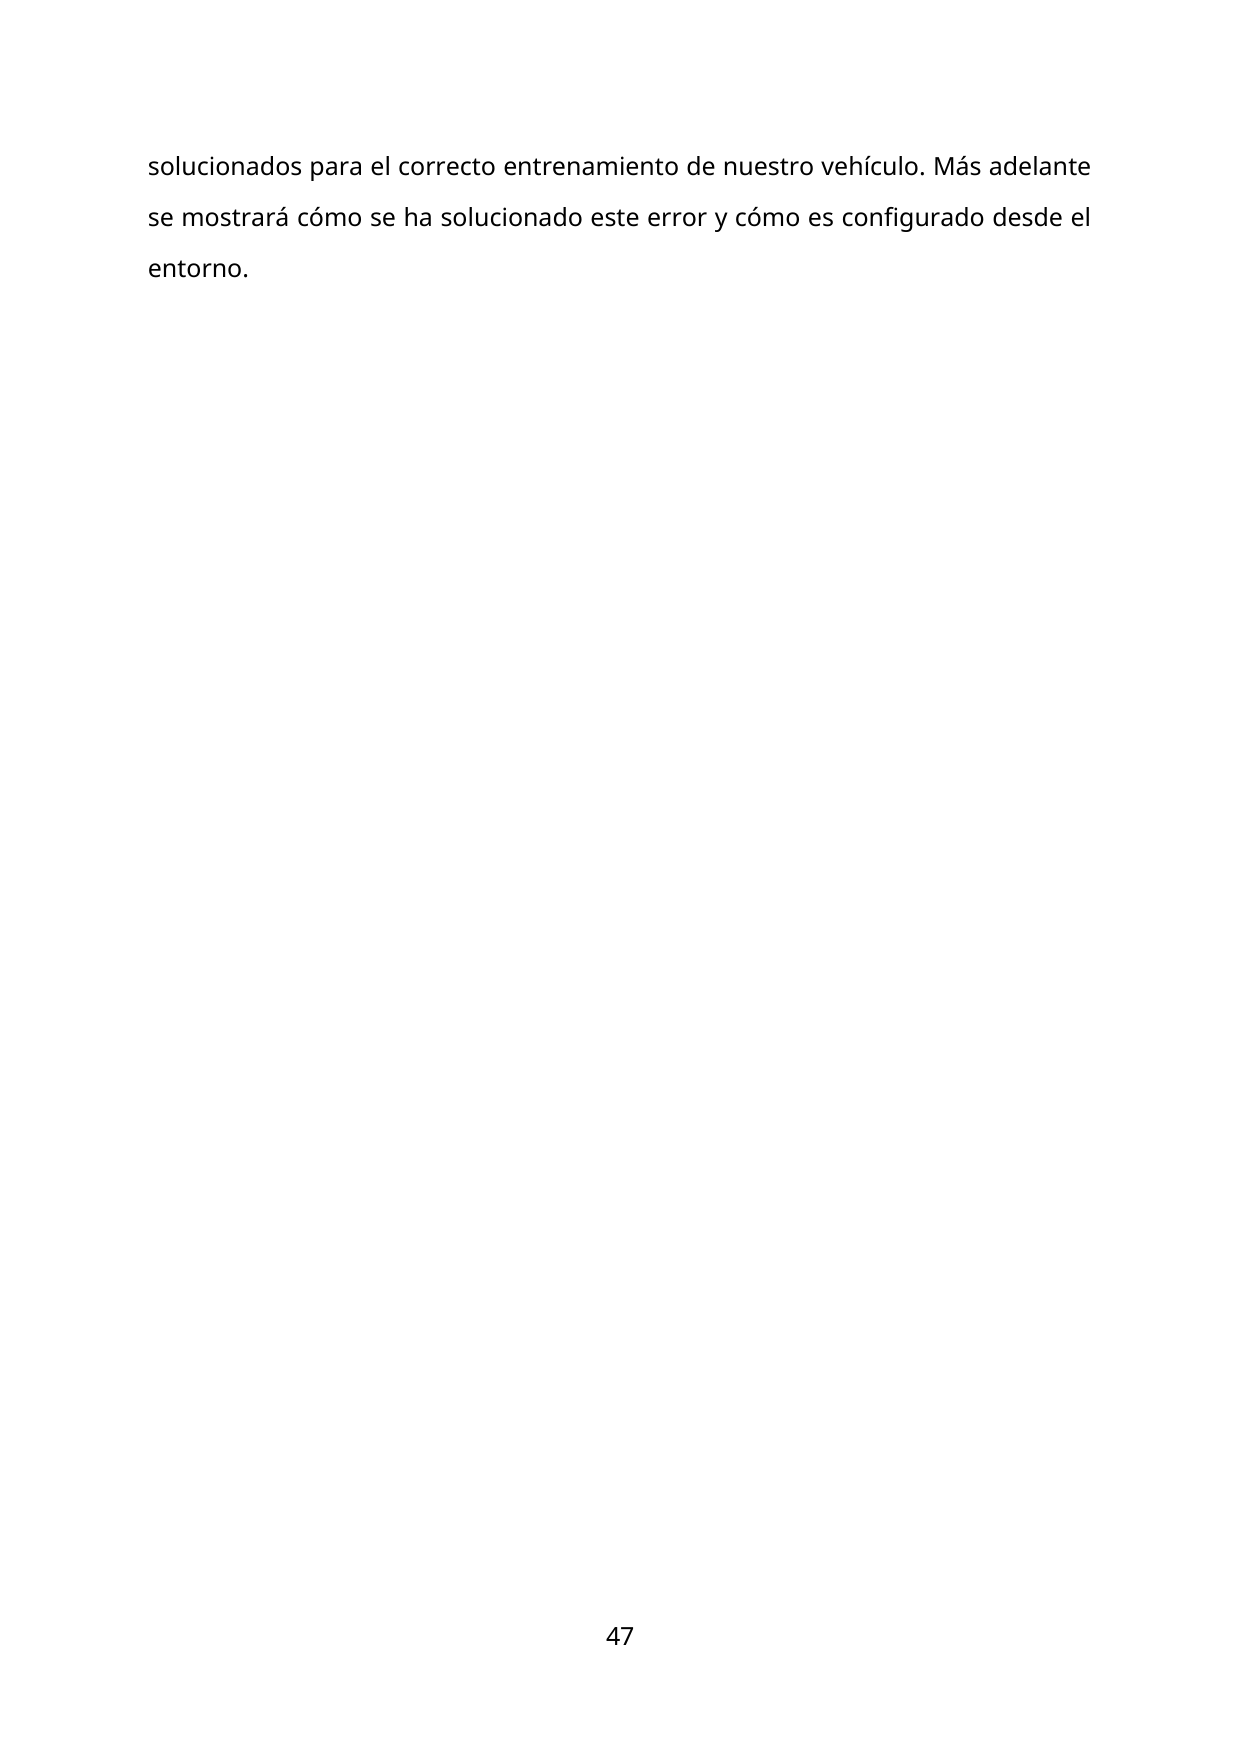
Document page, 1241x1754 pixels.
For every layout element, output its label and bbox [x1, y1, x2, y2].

text [148, 148, 1092, 284]
